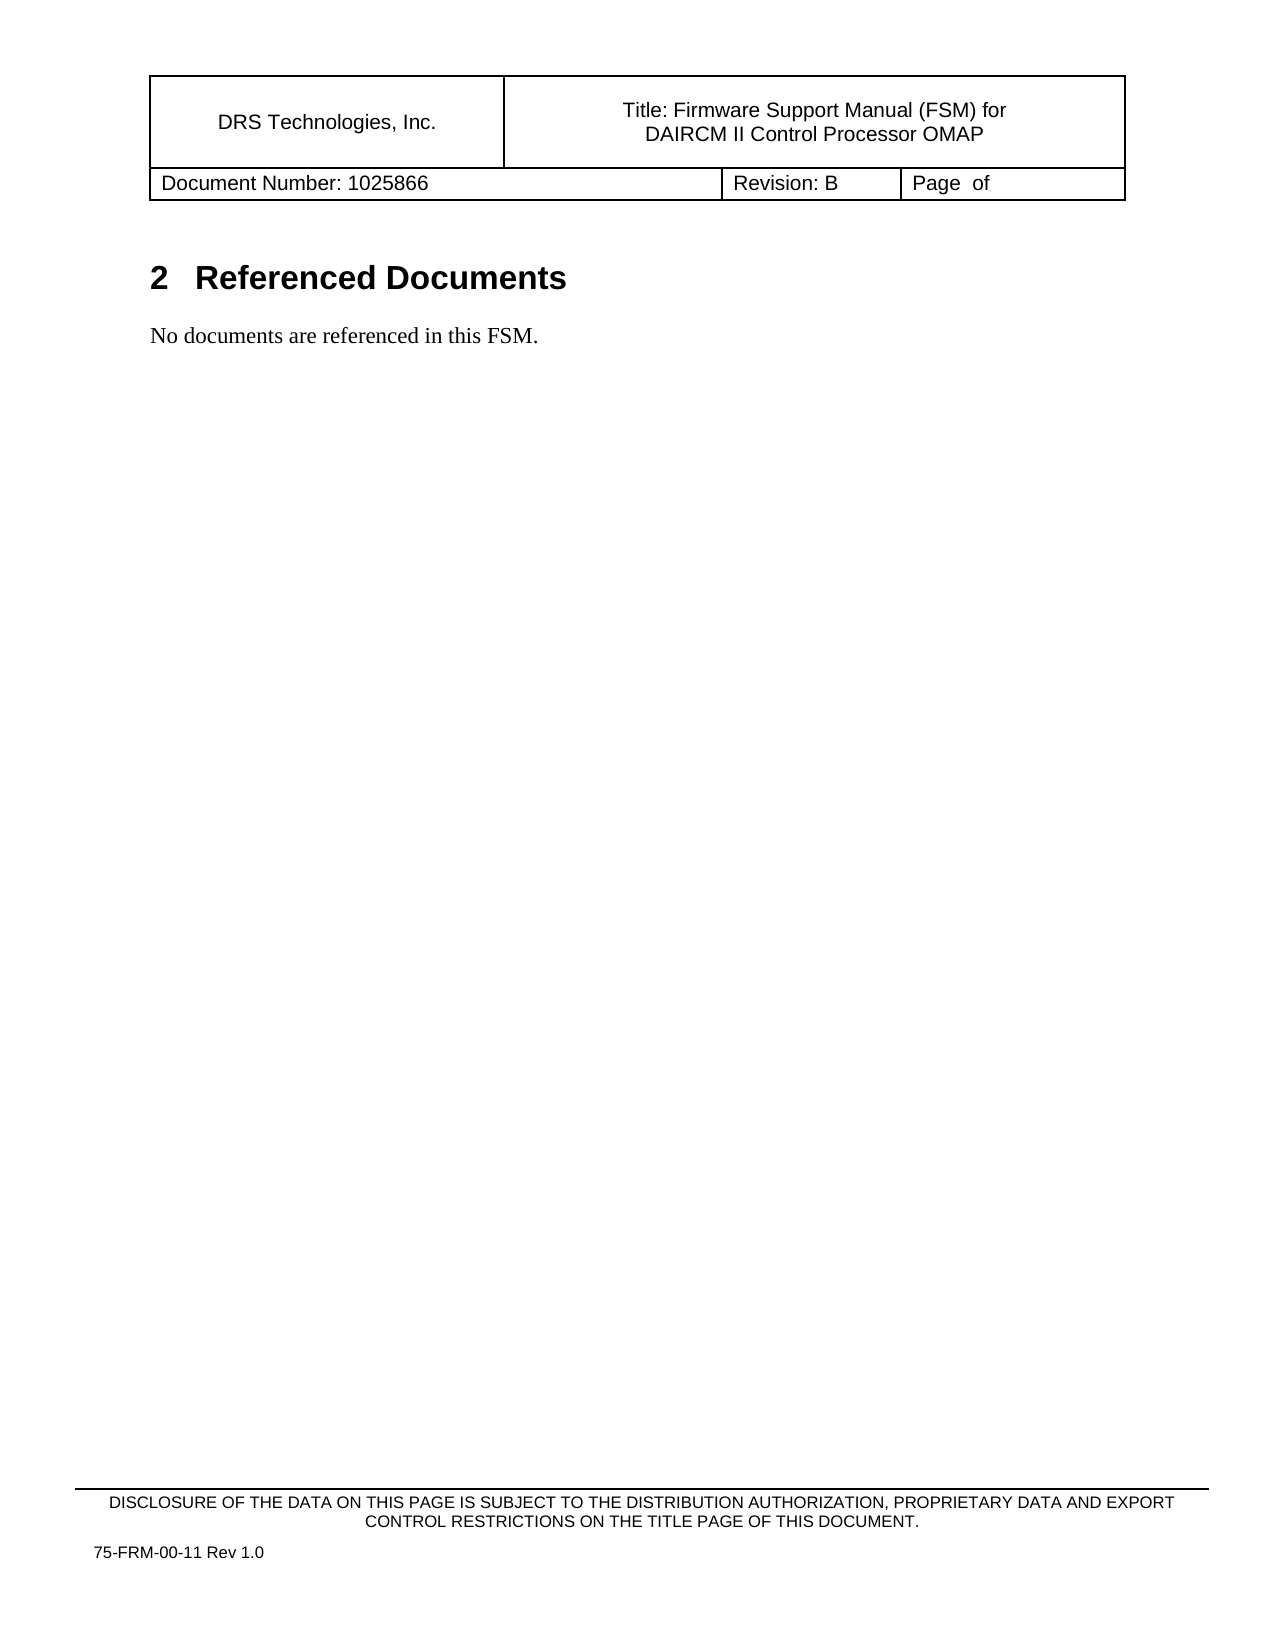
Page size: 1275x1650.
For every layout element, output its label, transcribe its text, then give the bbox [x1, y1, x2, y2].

text No documents are referenced in this FSM. [150, 321, 1125, 348]
subtitle Referenced Documents [150, 258, 1125, 296]
